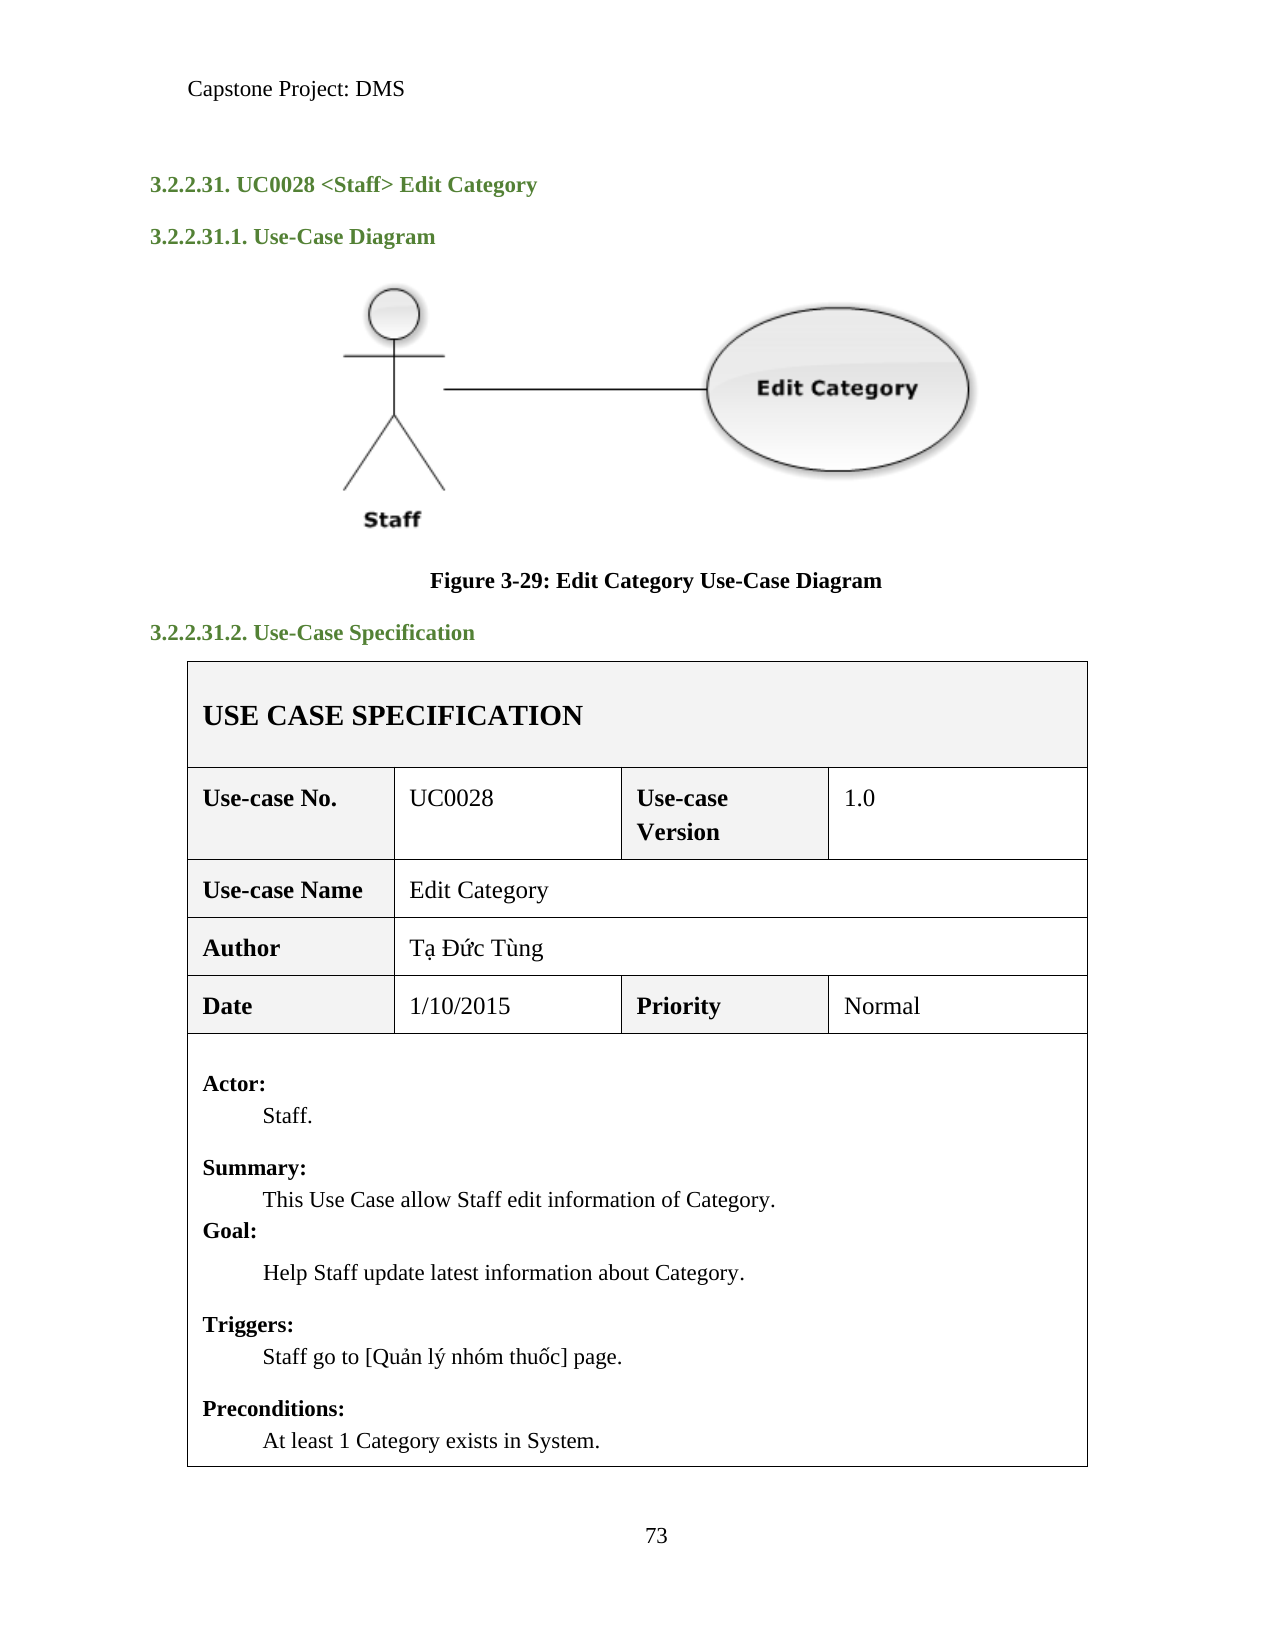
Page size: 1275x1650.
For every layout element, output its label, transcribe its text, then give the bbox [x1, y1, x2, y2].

table_cell Priority [622, 976, 828, 1033]
table_cell Use-case Version [622, 768, 828, 859]
text Figure 3-29: Edit Category Use-Case Diagram [187, 567, 1125, 593]
table_cell Normal [829, 976, 1087, 1033]
table_header USE CASE SPECIFICATION [188, 662, 1087, 767]
table_cell Tạ Đức Tùng [395, 918, 1087, 975]
picture [320, 265, 993, 552]
table_cell Date [188, 976, 394, 1033]
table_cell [188, 1034, 1087, 1466]
subtitle Use-Case Diagram [150, 223, 1125, 249]
table_cell Use-case Name [188, 860, 394, 917]
subtitle Use-Case Specification [150, 619, 1125, 646]
subtitle UC0028 <Staff> Edit Category [150, 171, 1125, 197]
table_cell Use-case No. [188, 768, 394, 859]
table_cell 1.0 [829, 768, 1087, 859]
table_cell UC0028 [395, 768, 621, 859]
table_cell Edit Category [395, 860, 1087, 917]
table_cell 1/10/2015 [395, 976, 621, 1033]
table_cell Author [188, 918, 394, 975]
